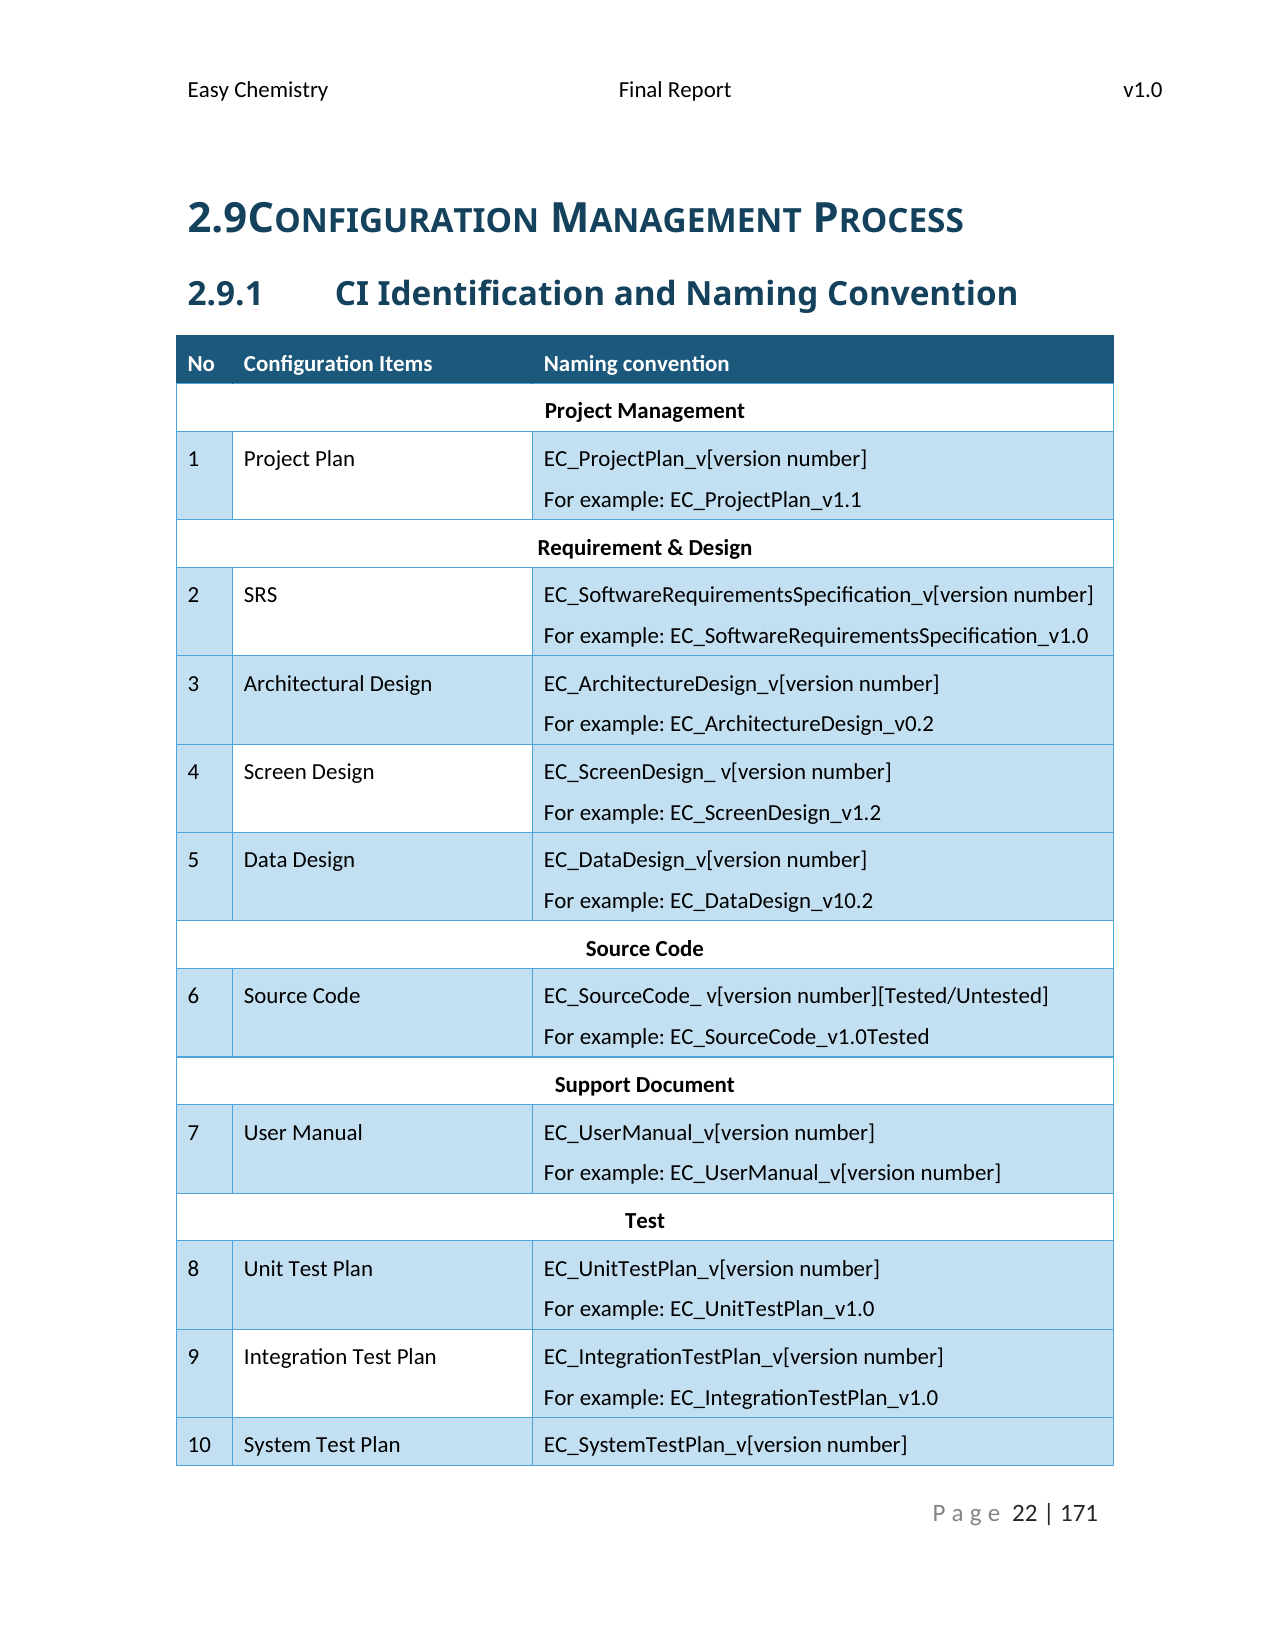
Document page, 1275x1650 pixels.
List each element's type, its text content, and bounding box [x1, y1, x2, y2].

table_cell Data Design [233, 833, 532, 920]
table_cell Architectural Design [233, 656, 532, 744]
table_cell EC_IntegrationTestPlan_v[version number] For example: EC_IntegrationTestPlan_v1.0 [533, 1330, 1113, 1417]
table_cell EC_ArchitectureDesign_v[version number] For example: EC_ArchitectureDesign_v0.2 [533, 656, 1113, 744]
table_cell 6 [177, 969, 232, 1056]
table_cell 1 [177, 432, 232, 519]
table_cell 5 [177, 833, 232, 920]
table_cell 10 [177, 1418, 232, 1465]
table_cell EC_ScreenDesign_ v[version number] For example: EC_ScreenDesign_v1.2 [533, 745, 1113, 832]
table_cell Project Plan [233, 432, 532, 519]
table_cell 3 [177, 656, 232, 744]
table_cell 4 [177, 745, 232, 832]
table_cell 8 [177, 1241, 232, 1329]
table_cell Source Code [233, 969, 532, 1056]
subtitle CI Identification and Naming Convention [187, 269, 1125, 315]
table_cell 2 [177, 568, 232, 655]
table_cell EC_DataDesign_v[version number] For example: EC_DataDesign_v10.2 [533, 833, 1113, 920]
table_cell Test [177, 1194, 1113, 1240]
table_cell EC_ProjectPlan_v[version number] For example: EC_ProjectPlan_v1.1 [533, 432, 1113, 519]
table_cell Requirement & Design [177, 520, 1113, 567]
table_cell Project Management [177, 384, 1113, 431]
table_header Naming convention [533, 336, 1113, 383]
table_cell Support Document [177, 1058, 1113, 1104]
table_header Configuration Items [233, 336, 532, 383]
table_cell Integration Test Plan [233, 1330, 532, 1417]
table_cell 7 [177, 1105, 232, 1193]
table_cell Unit Test Plan [233, 1241, 532, 1329]
table_cell EC_SoftwareRequirementsSpecification_v[version number] For example: EC_SoftwareRequirementsSpecification_v1.0 [533, 568, 1113, 655]
table_cell EC_UnitTestPlan_v[version number] For example: EC_UnitTestPlan_v1.0 [533, 1241, 1113, 1329]
table_cell User Manual [233, 1105, 532, 1193]
table_cell Source Code [177, 921, 1113, 968]
table_cell 9 [177, 1330, 232, 1417]
table_cell System Test Plan [233, 1418, 532, 1465]
table_header No [177, 336, 232, 383]
table_cell EC_SourceCode_ v[version number][Tested/Untested] For example: EC_SourceCode_v1.0Tested [533, 969, 1113, 1056]
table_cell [533, 1418, 1113, 1465]
table_cell EC_UserManual_v[version number] For example: EC_UserManual_v[version number] [533, 1105, 1113, 1193]
table_cell SRS [233, 568, 532, 655]
table_cell Screen Design [233, 745, 532, 832]
subtitle Configuration Management Process [187, 187, 1125, 244]
